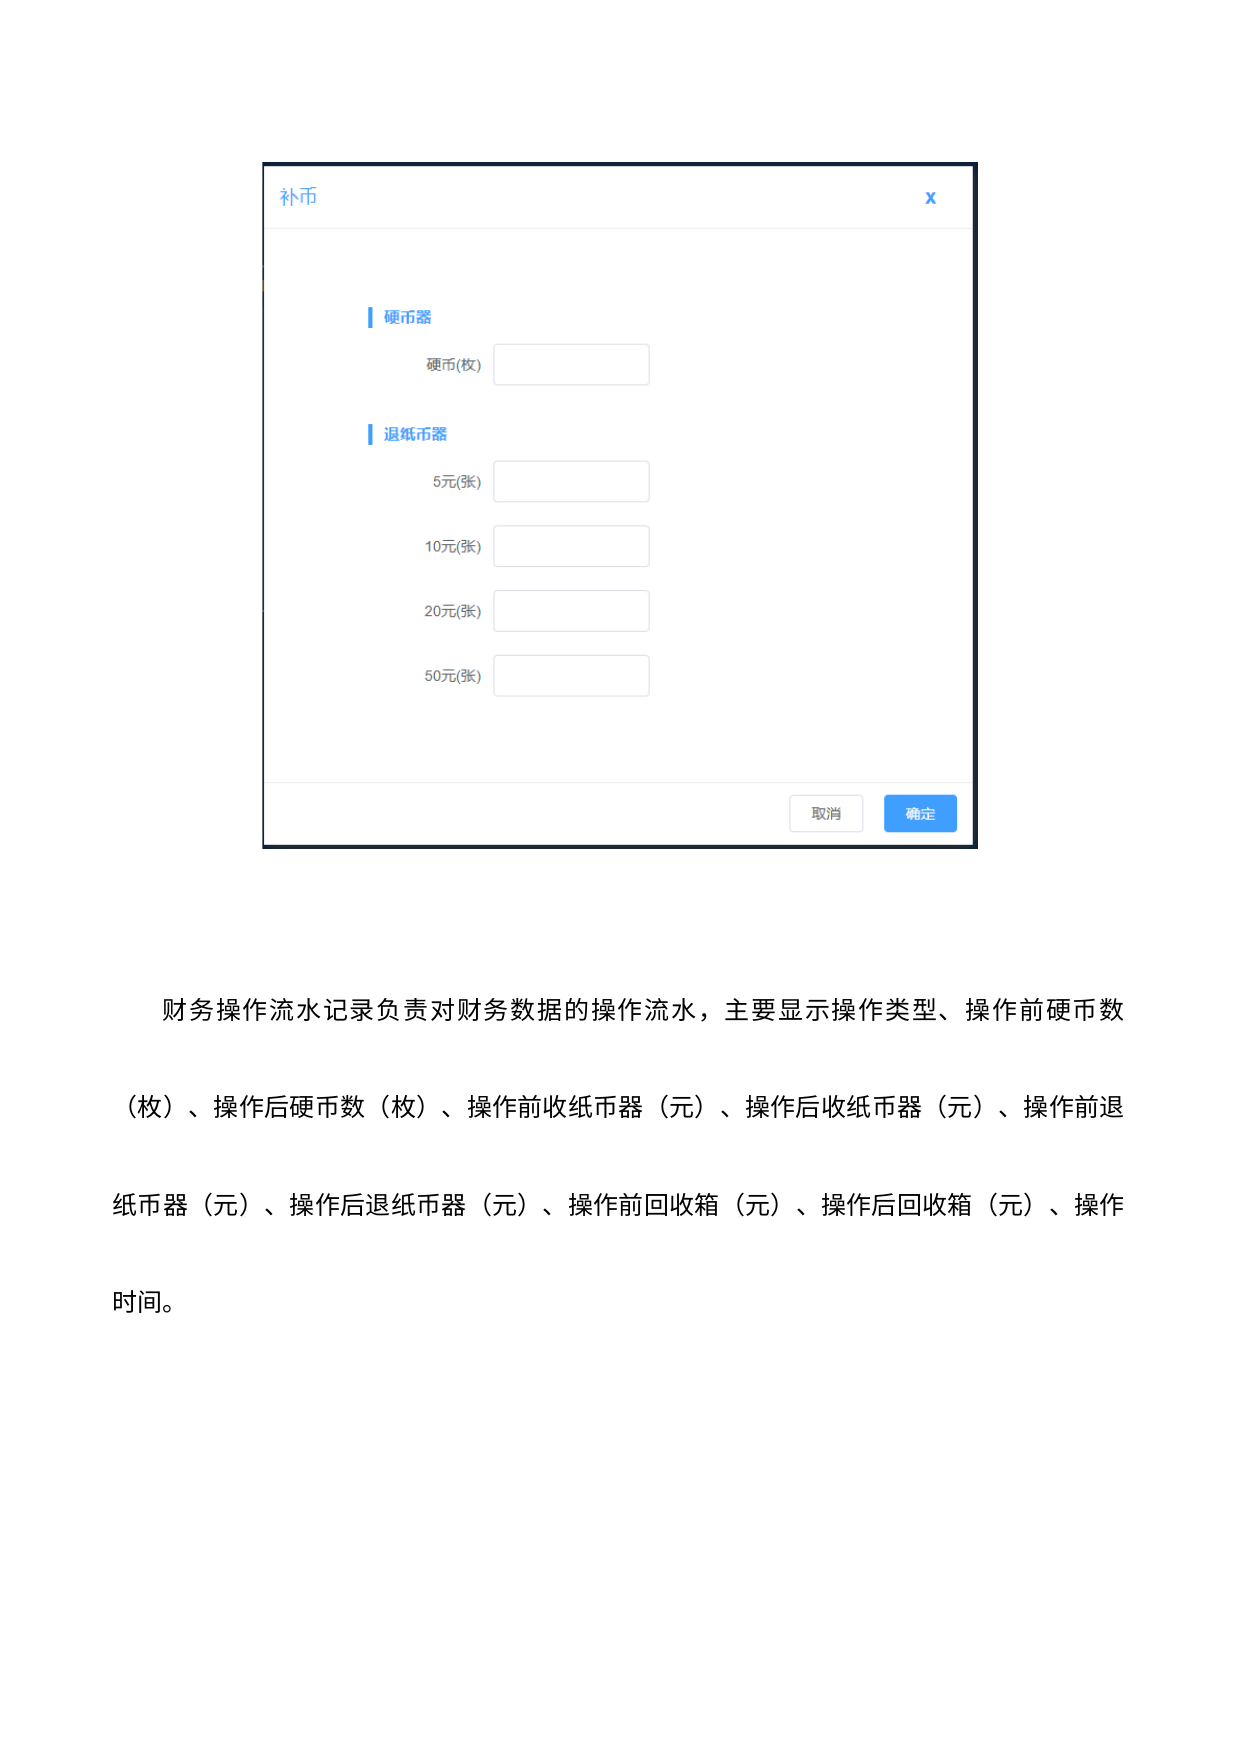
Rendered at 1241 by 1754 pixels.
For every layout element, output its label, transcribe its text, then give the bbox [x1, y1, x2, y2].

picture [262, 162, 978, 849]
text 财务操作流水记录负责对财务数据的操作流水，主要显示操作类型、操作前硬币数（枚）、操作后硬币数（枚）、操作前收纸币器（元）、操作后收纸币器（元）、操作前退纸币器（元）、操作后退纸币器（元）、操作前回收箱（元）、操作后回收箱（元）、操作时间。 [112, 976, 1128, 1333]
